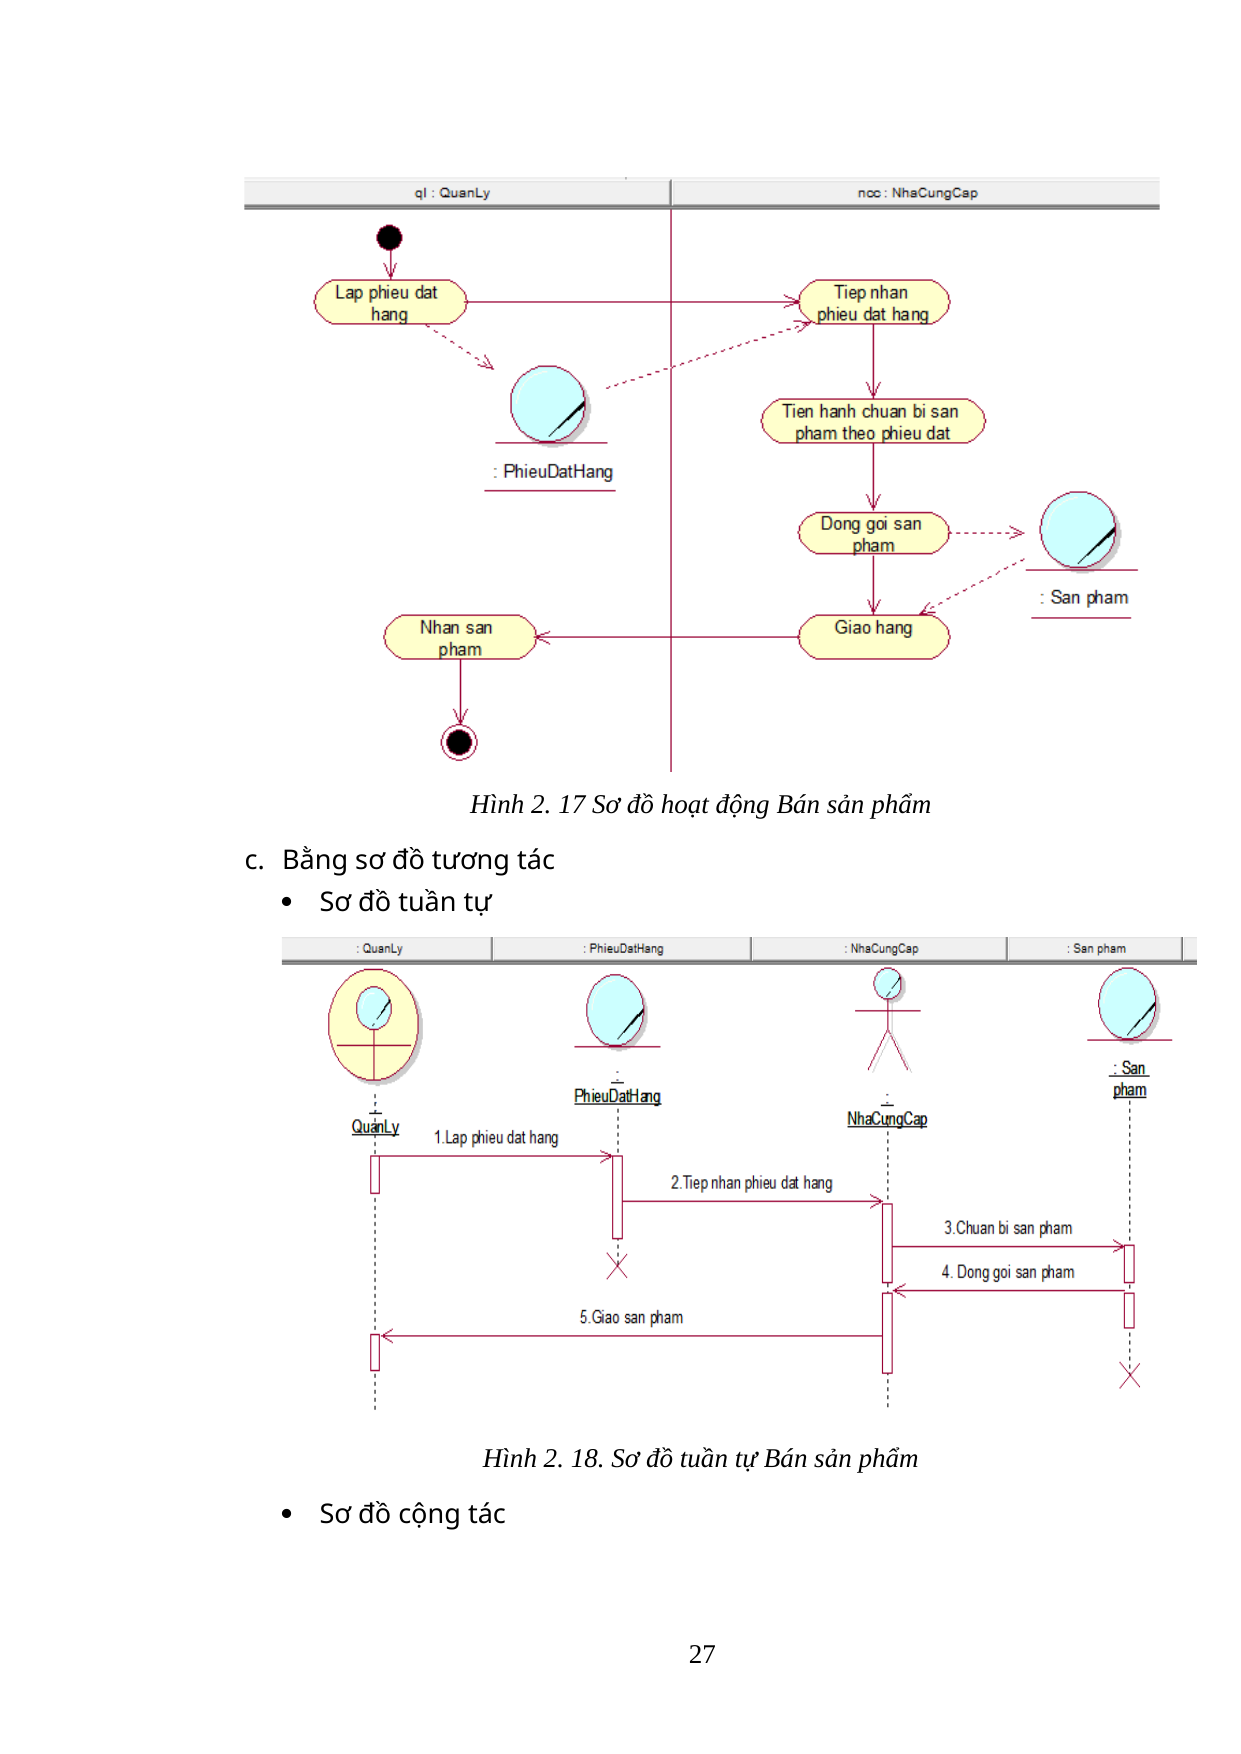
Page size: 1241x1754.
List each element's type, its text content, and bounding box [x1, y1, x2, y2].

text Hình 2. 17 Sơ đồ hoạt động Bán sản phẩm [207, 788, 1122, 819]
list Bằng sơ đồ tương tác [244, 840, 1122, 877]
list Sơ đồ tuần tự [282, 883, 1122, 920]
picture [244, 177, 1160, 772]
text Hình 2. 18. Sơ đồ tuần tự Bán sản phẩm [207, 1442, 1122, 1473]
list Sơ đồ cộng tác [282, 1494, 1122, 1531]
picture [281, 937, 1197, 1426]
